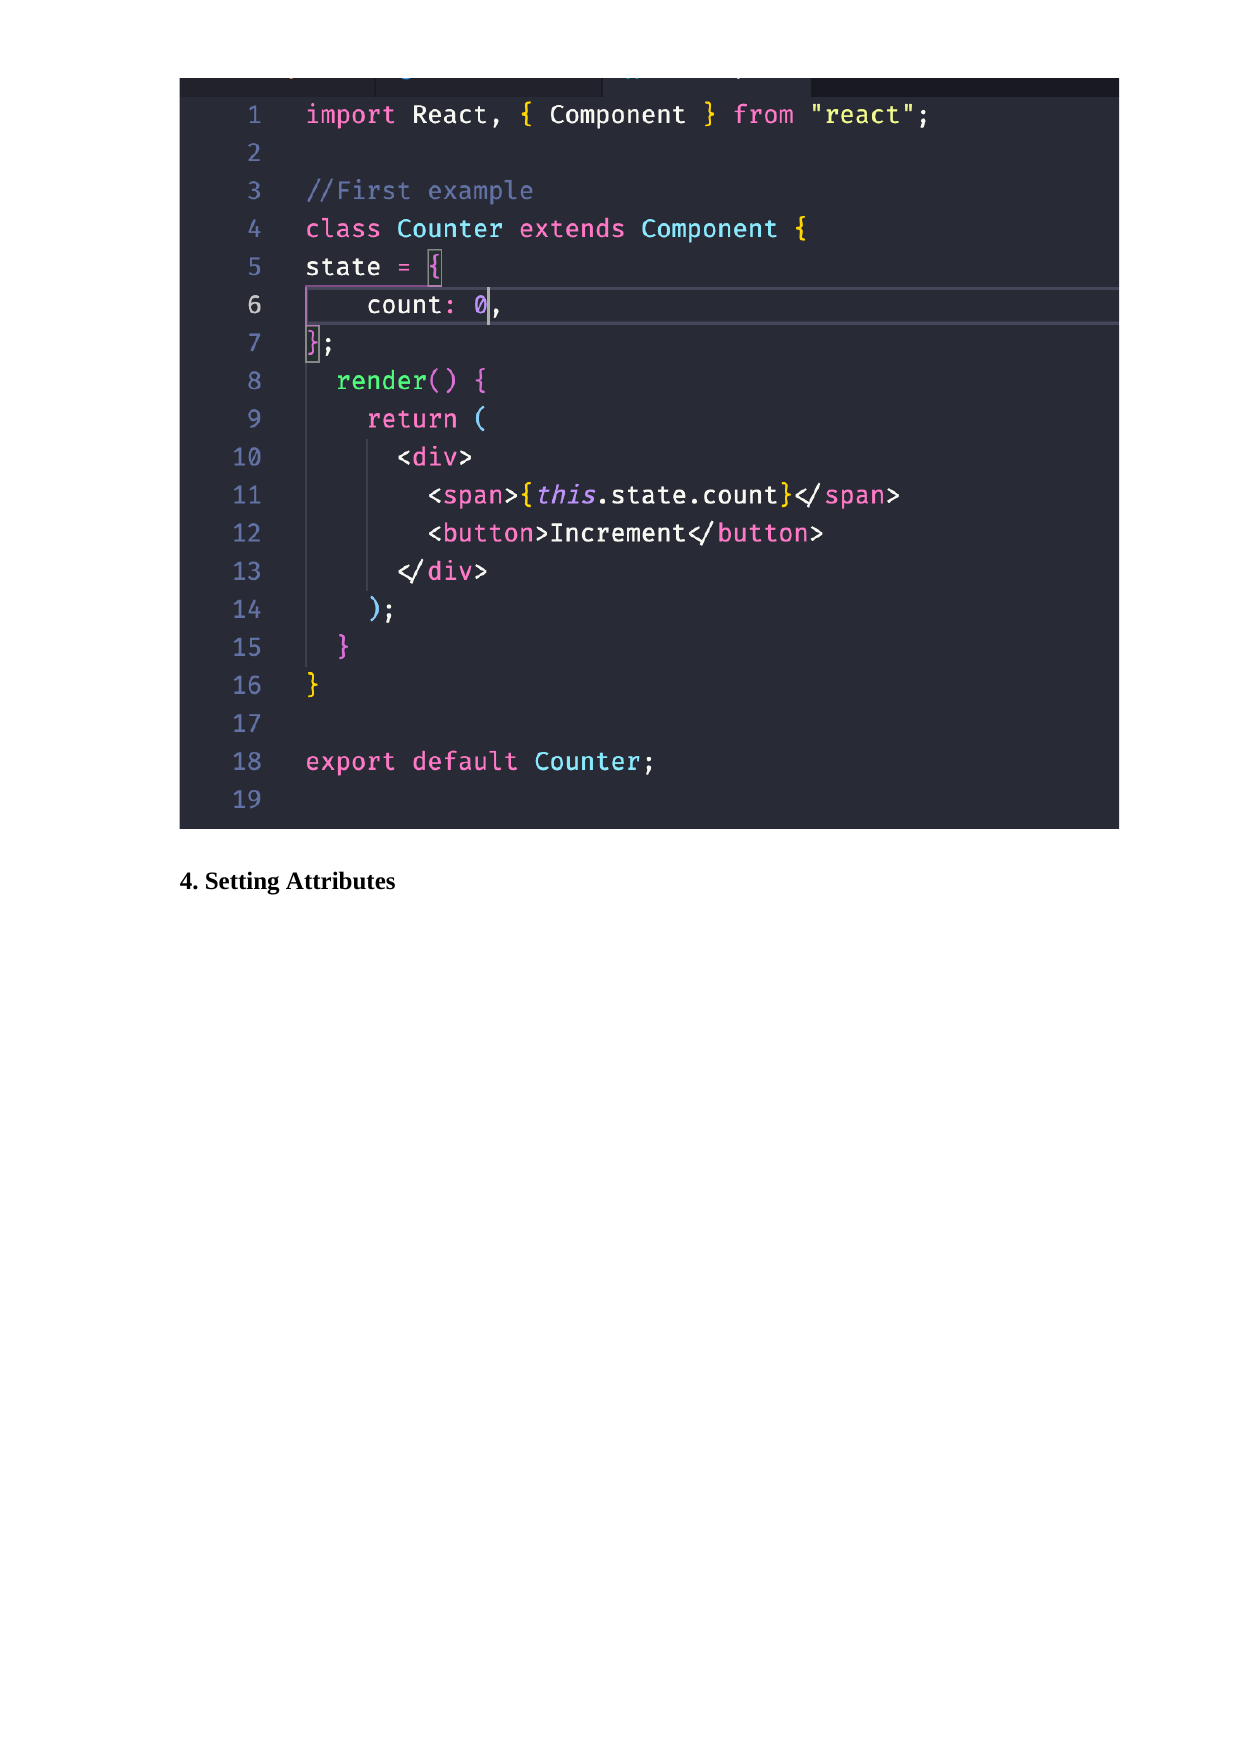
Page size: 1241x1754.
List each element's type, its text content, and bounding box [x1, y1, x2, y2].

picture [179, 78, 1120, 829]
text 4. Setting Attributes [150, 866, 1090, 894]
